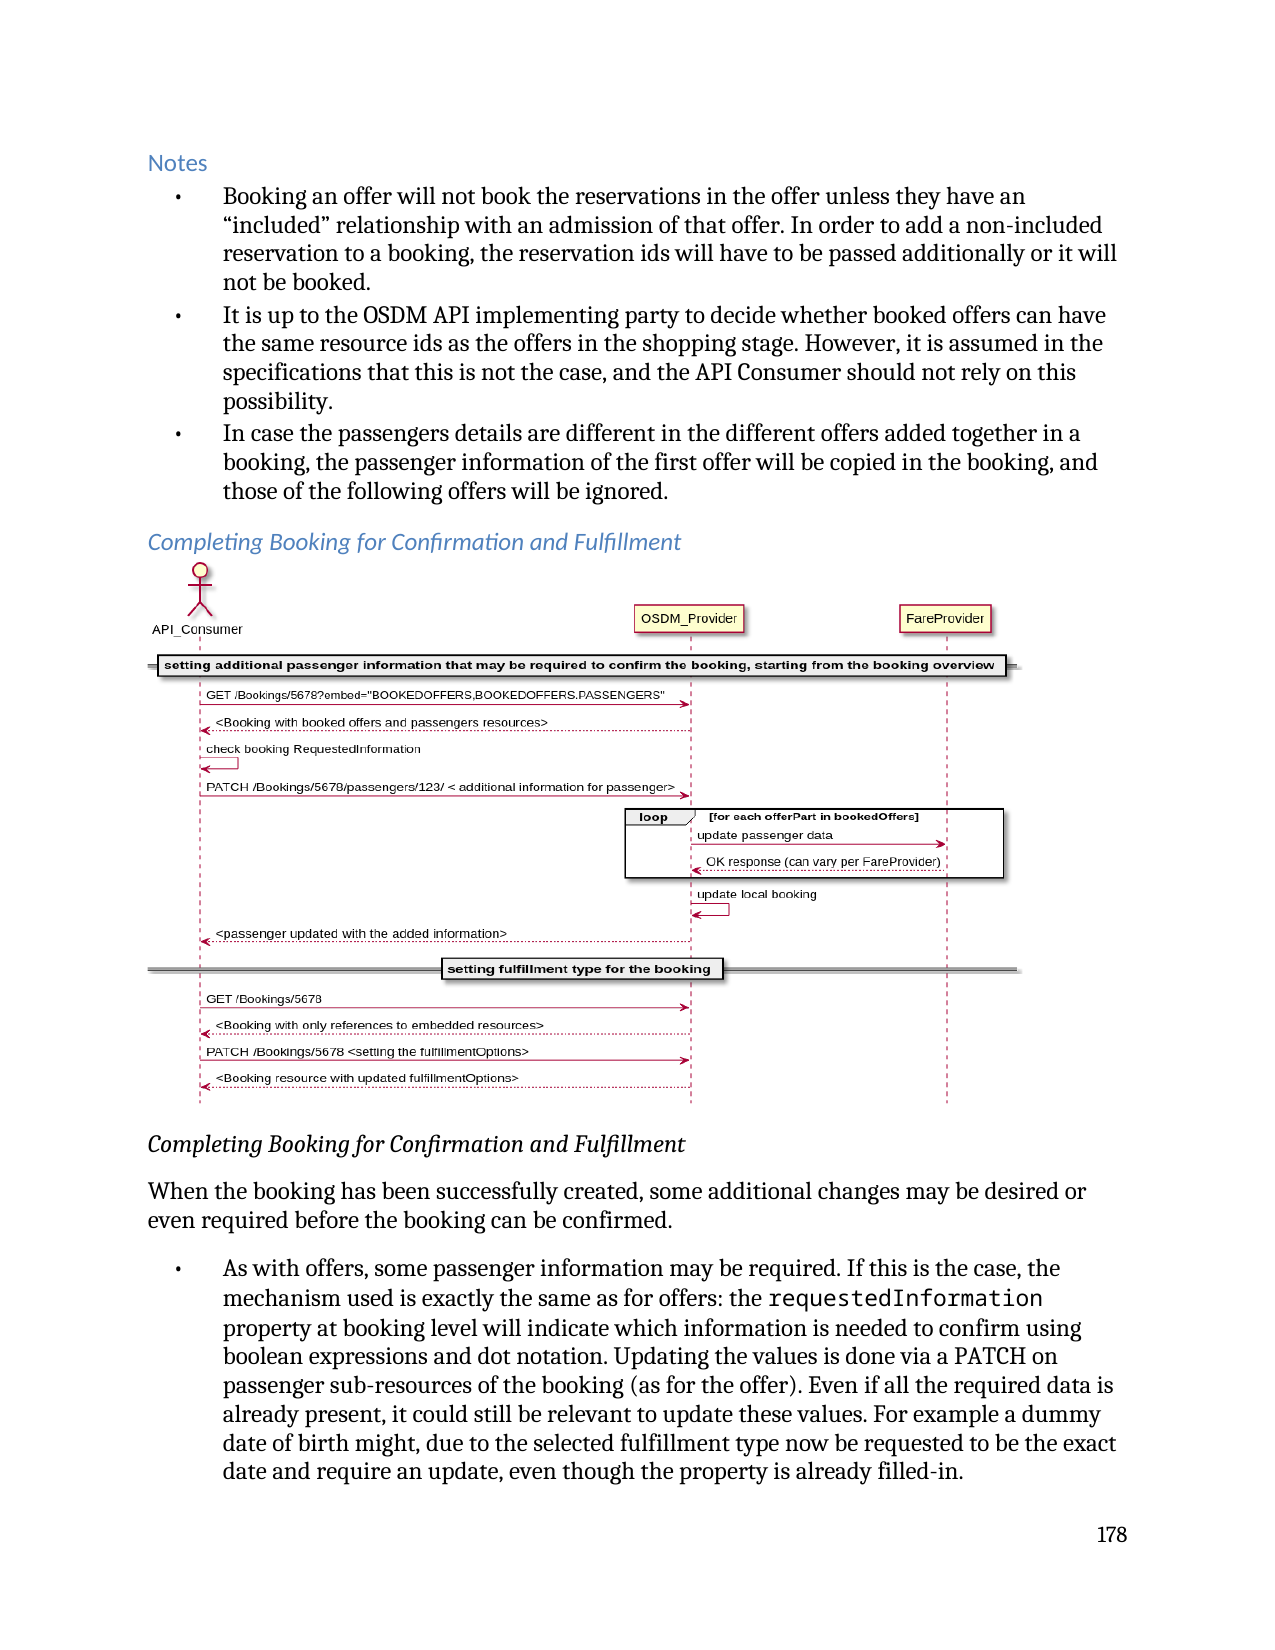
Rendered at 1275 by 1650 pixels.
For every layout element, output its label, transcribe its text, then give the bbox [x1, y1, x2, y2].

text Completing Booking for Confirmation and Fulfillment [148, 1130, 1127, 1158]
list As with offers, some passenger information may be required. If this is the case, the mechanism used is exactly the same as for offers: the requestedInformation property at booking level will indicate which information is needed to confirm using boolean expressions and dot notation. Updating the values is done via a PATCH on passenger sub-resources of the booking (as for the offer). Even if all the required data is already present, it could still be relevant to update these values. For example a dummy date of birth might, due to the selected fulfillment type now be requested to be the exact date and require an update, even though the property is already filled-in. [173, 1253, 1127, 1486]
list It is up to the OSDM API implementing party to decide whether booked offers can have the same resource ids as the offers in the shopping stage. However, it is assumed in the specifications that this is not the case, and the API Consumer should not rely on this possibility. [173, 301, 1127, 416]
list Booking an offer will not book the reservations in the offer unless they have an “included” relationship with an admission of that offer. In order to add a non-included reservation to a booking, the reservation ids will have to be passed additionally or it will not be booked. [173, 182, 1127, 297]
list In case the passengers details are different in the different offers added together in a booking, the passenger information of the first offer will be copied in the booking, and those of the following offers will be ignored. [173, 419, 1127, 506]
picture [147, 557, 1023, 1109]
subtitle Notes [148, 148, 1127, 178]
subtitle Completing Booking for Confirmation and Fulfillment [148, 526, 1127, 557]
text When the booking has been successfully created, some additional changes may be desired or even required before the booking can be confirmed. [148, 1177, 1127, 1235]
